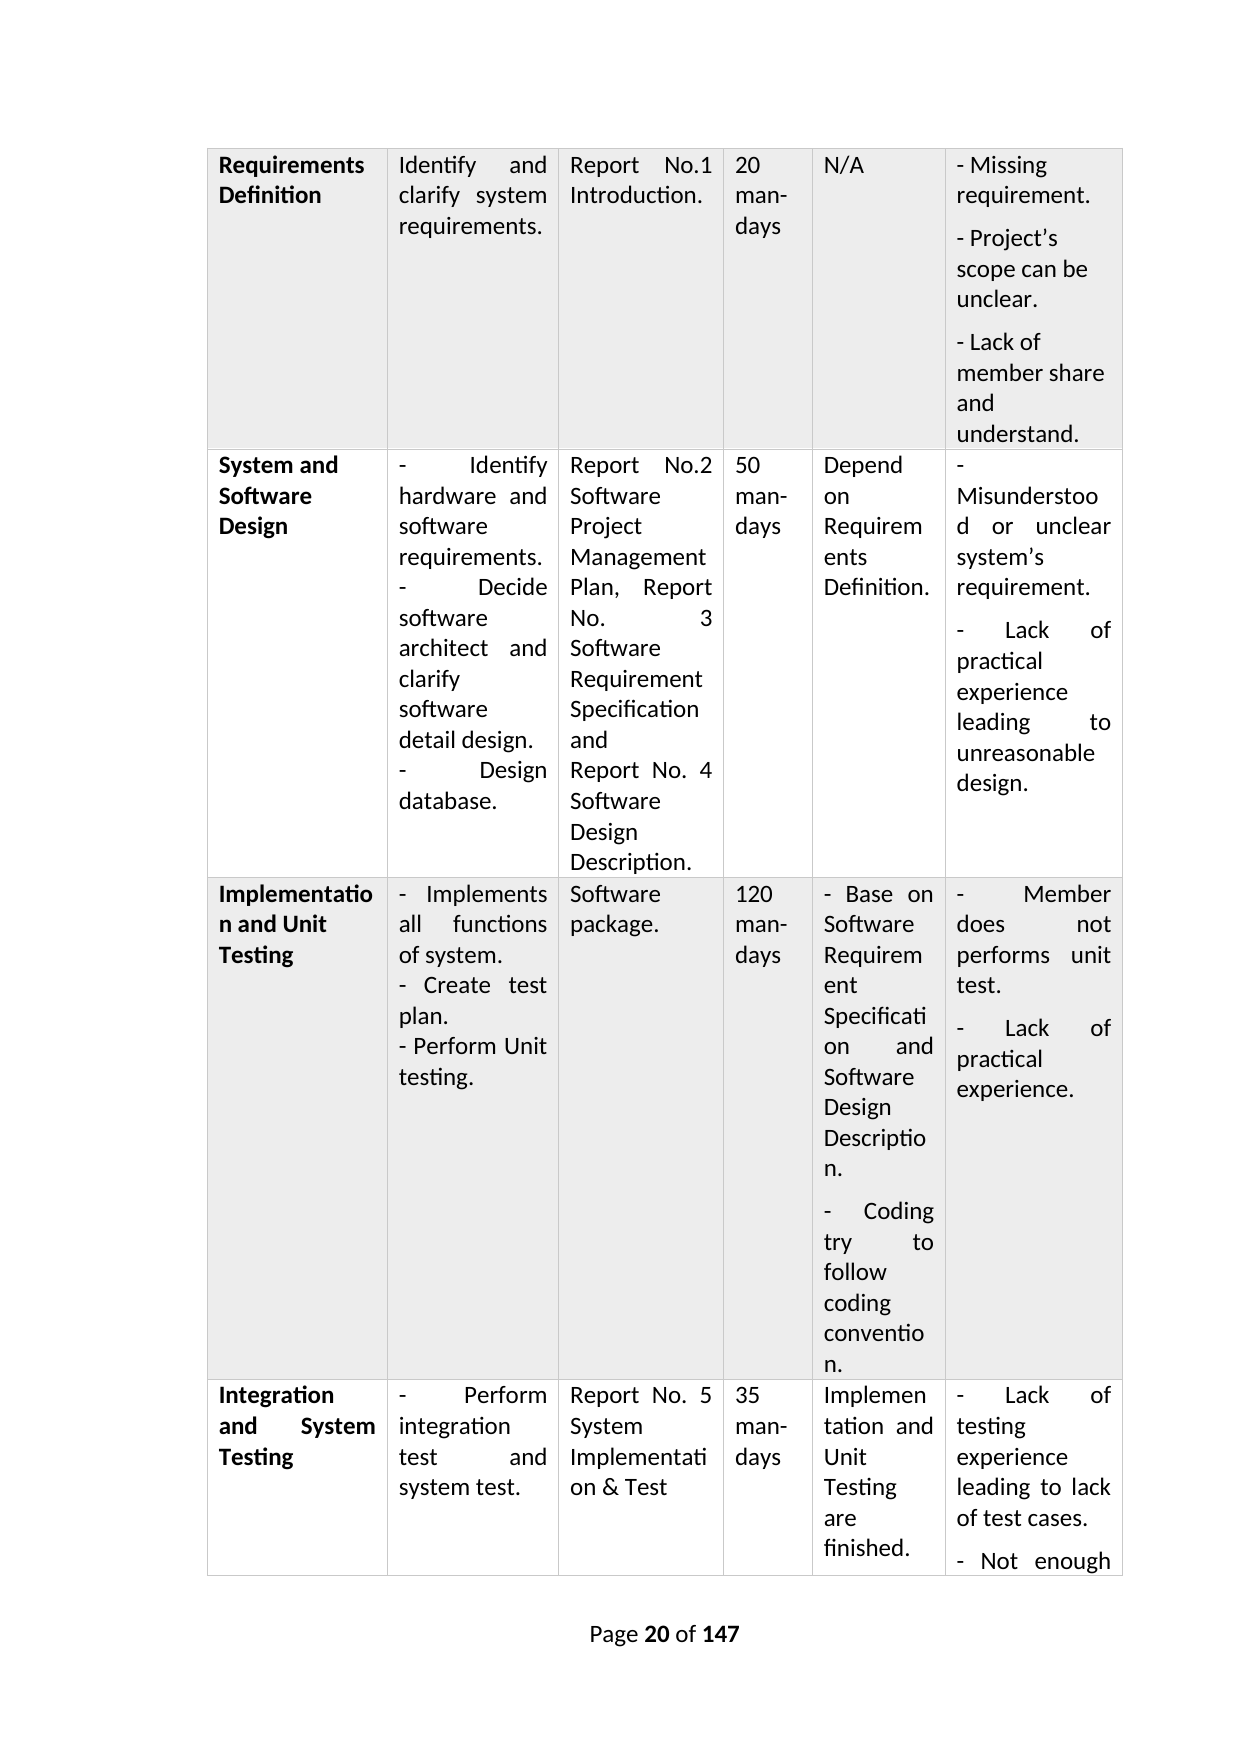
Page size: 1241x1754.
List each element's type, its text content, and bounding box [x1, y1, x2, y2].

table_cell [388, 1380, 558, 1575]
table_cell N/A [813, 149, 945, 448]
table_cell Report No.1 Introduction. [559, 149, 723, 448]
table_cell Report No.2 Software Project Management Plan, Report No. 3 Software Requirement Specification and Report No. 4 Software Design Description. [559, 450, 723, 877]
table_cell 50 man-days [724, 450, 812, 877]
table_cell Requirements Definition [208, 149, 387, 448]
table_cell 120 man-days [724, 878, 812, 1379]
table_cell - Identify hardware and software requirements. - Decide software architect and clarify software detail design. - Design database. [388, 450, 558, 877]
table_cell - Missing requirement. - Project’s scope can be unclear. - Lack of member share and understand. [946, 149, 1122, 448]
table_cell Depend on Requirements Definition. [813, 450, 945, 877]
table_cell System and Software Design [208, 450, 387, 877]
table_cell - Misunderstood or unclear system’s requirement. - Lack of practical experience leading to unreasonable design. [946, 450, 1122, 877]
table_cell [813, 1380, 945, 1575]
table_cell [946, 1380, 1122, 1575]
table_cell 35 man-days [724, 1380, 812, 1575]
table_cell - Member does not performs unit test. - Lack of practical experience. [946, 878, 1122, 1379]
table_cell - Implements all functions of system. - Create test plan. - Perform Unit testing. [388, 878, 558, 1379]
table_cell Software package. [559, 878, 723, 1379]
table_cell - Base on Software Requirement Specification and Software Design Description. - Coding try to follow coding convention. [813, 878, 945, 1379]
table_cell Implementation and Unit Testing [208, 878, 387, 1379]
table_cell Identify and clarify system requirements. [388, 149, 558, 448]
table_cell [208, 1380, 387, 1575]
table_cell 20 man-days [724, 149, 812, 448]
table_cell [559, 1380, 723, 1575]
